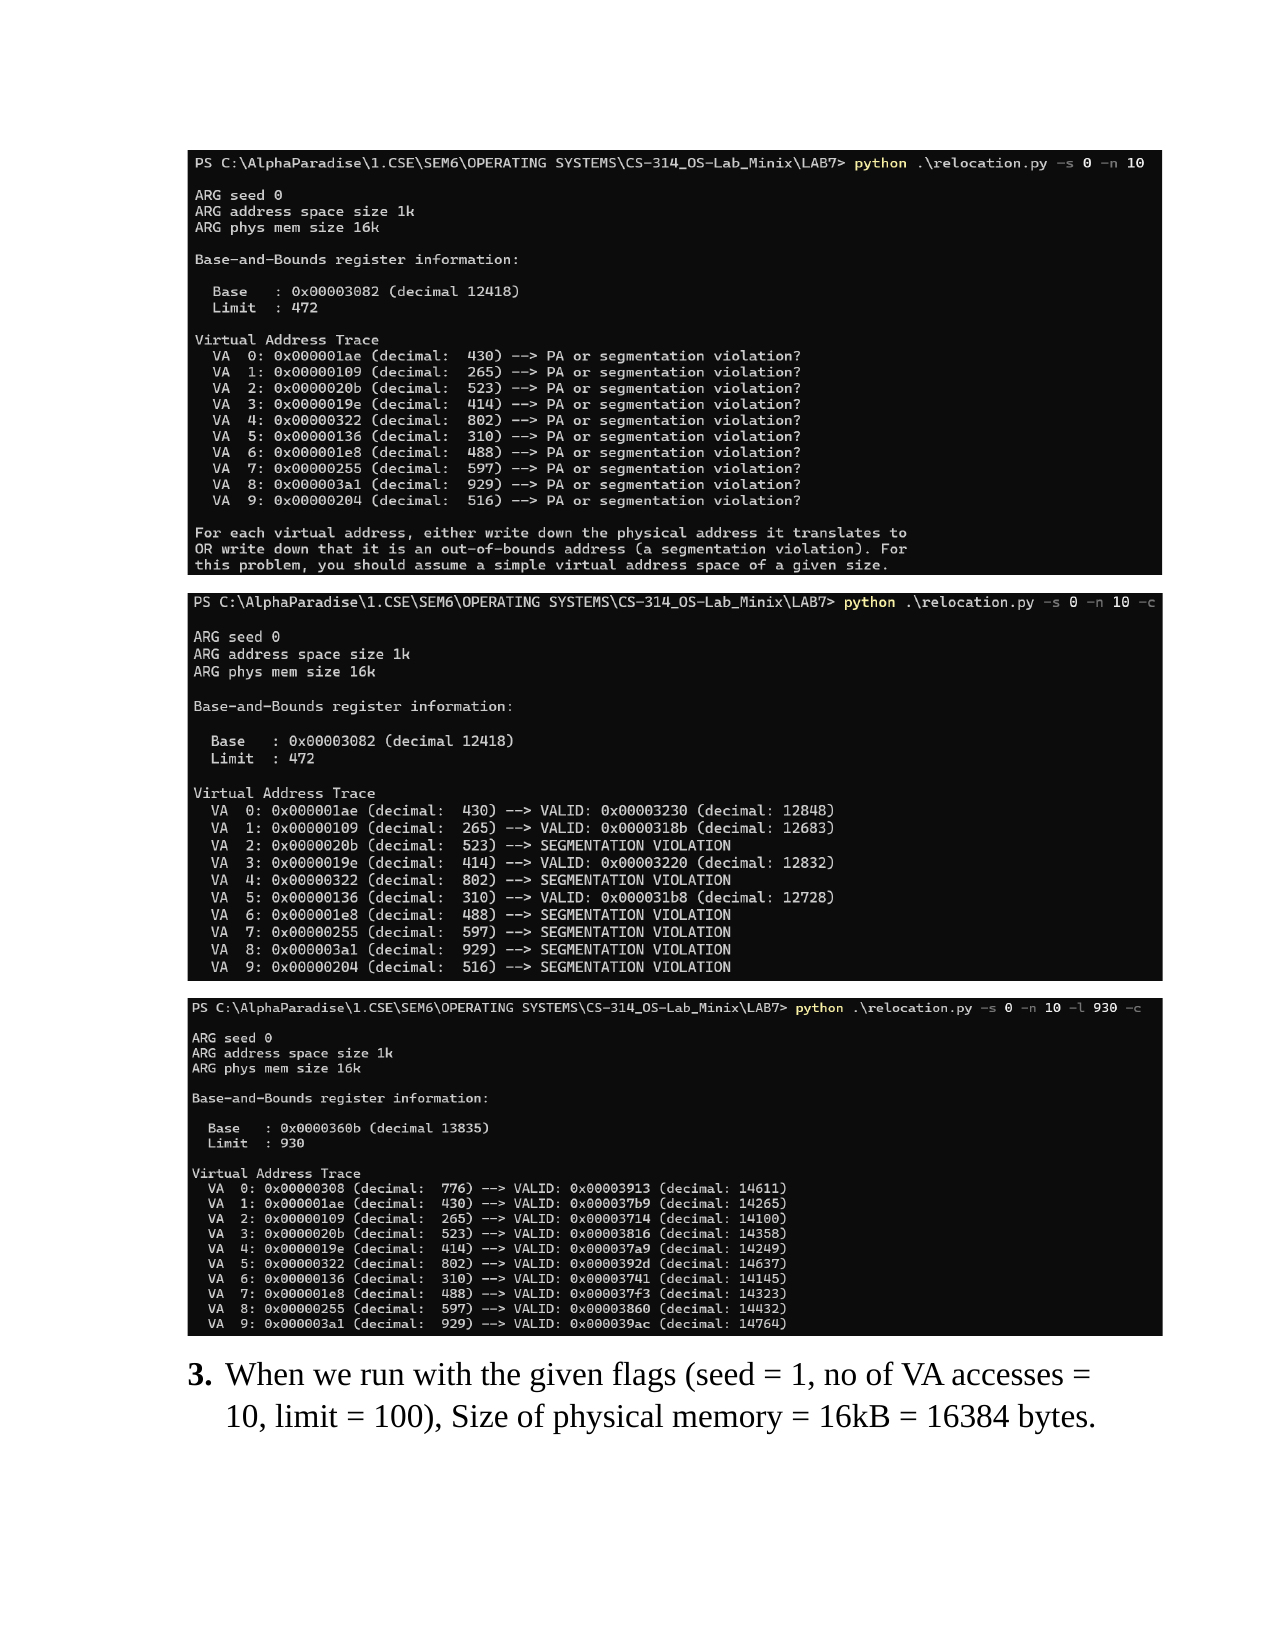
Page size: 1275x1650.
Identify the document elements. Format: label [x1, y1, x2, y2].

picture [187, 593, 1163, 981]
picture [187, 150, 1163, 575]
picture [187, 998, 1163, 1336]
list [187, 1355, 1125, 1434]
